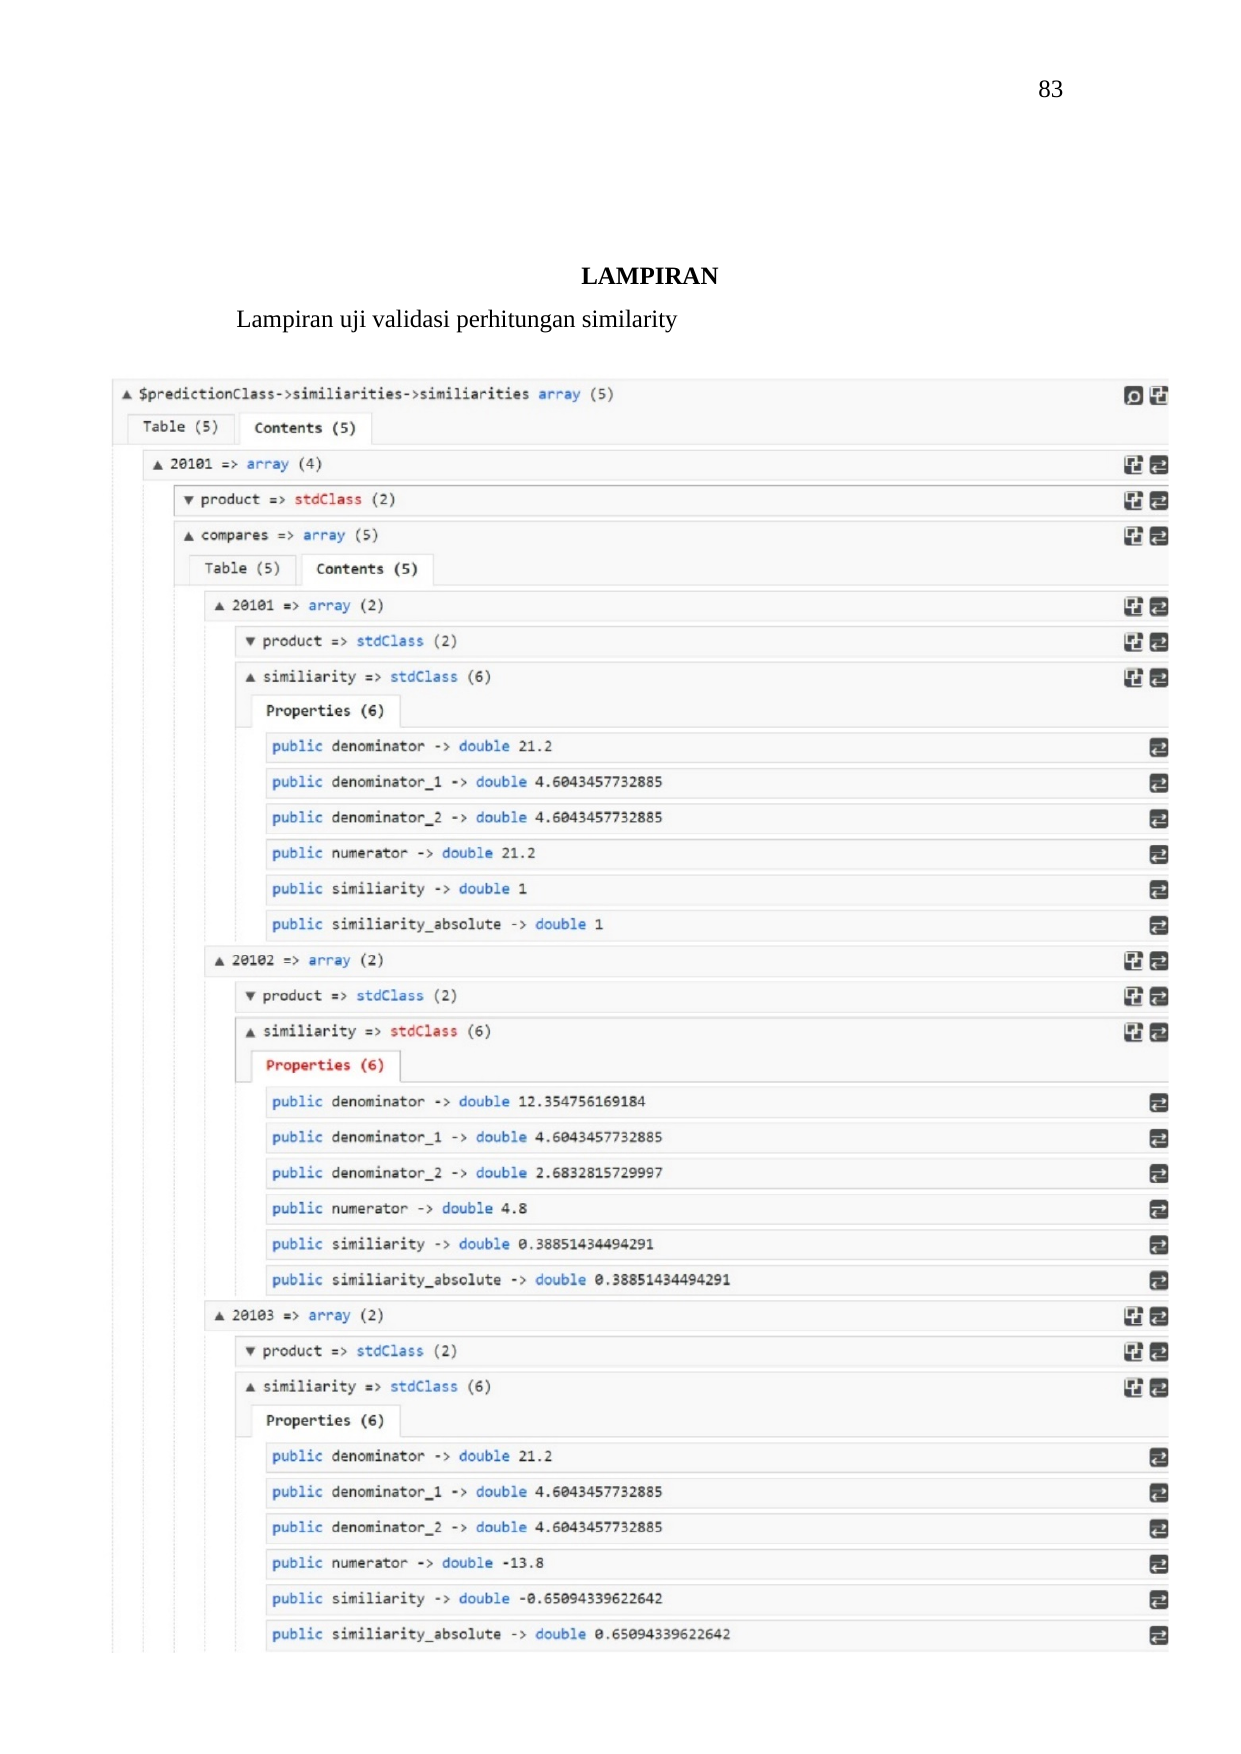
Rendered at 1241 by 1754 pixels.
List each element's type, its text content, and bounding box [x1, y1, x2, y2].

text Lampiran uji validasi perhitungan similarity [236, 304, 1063, 333]
subtitle LAMPIRAN [236, 261, 1063, 290]
picture [102, 363, 1169, 1653]
